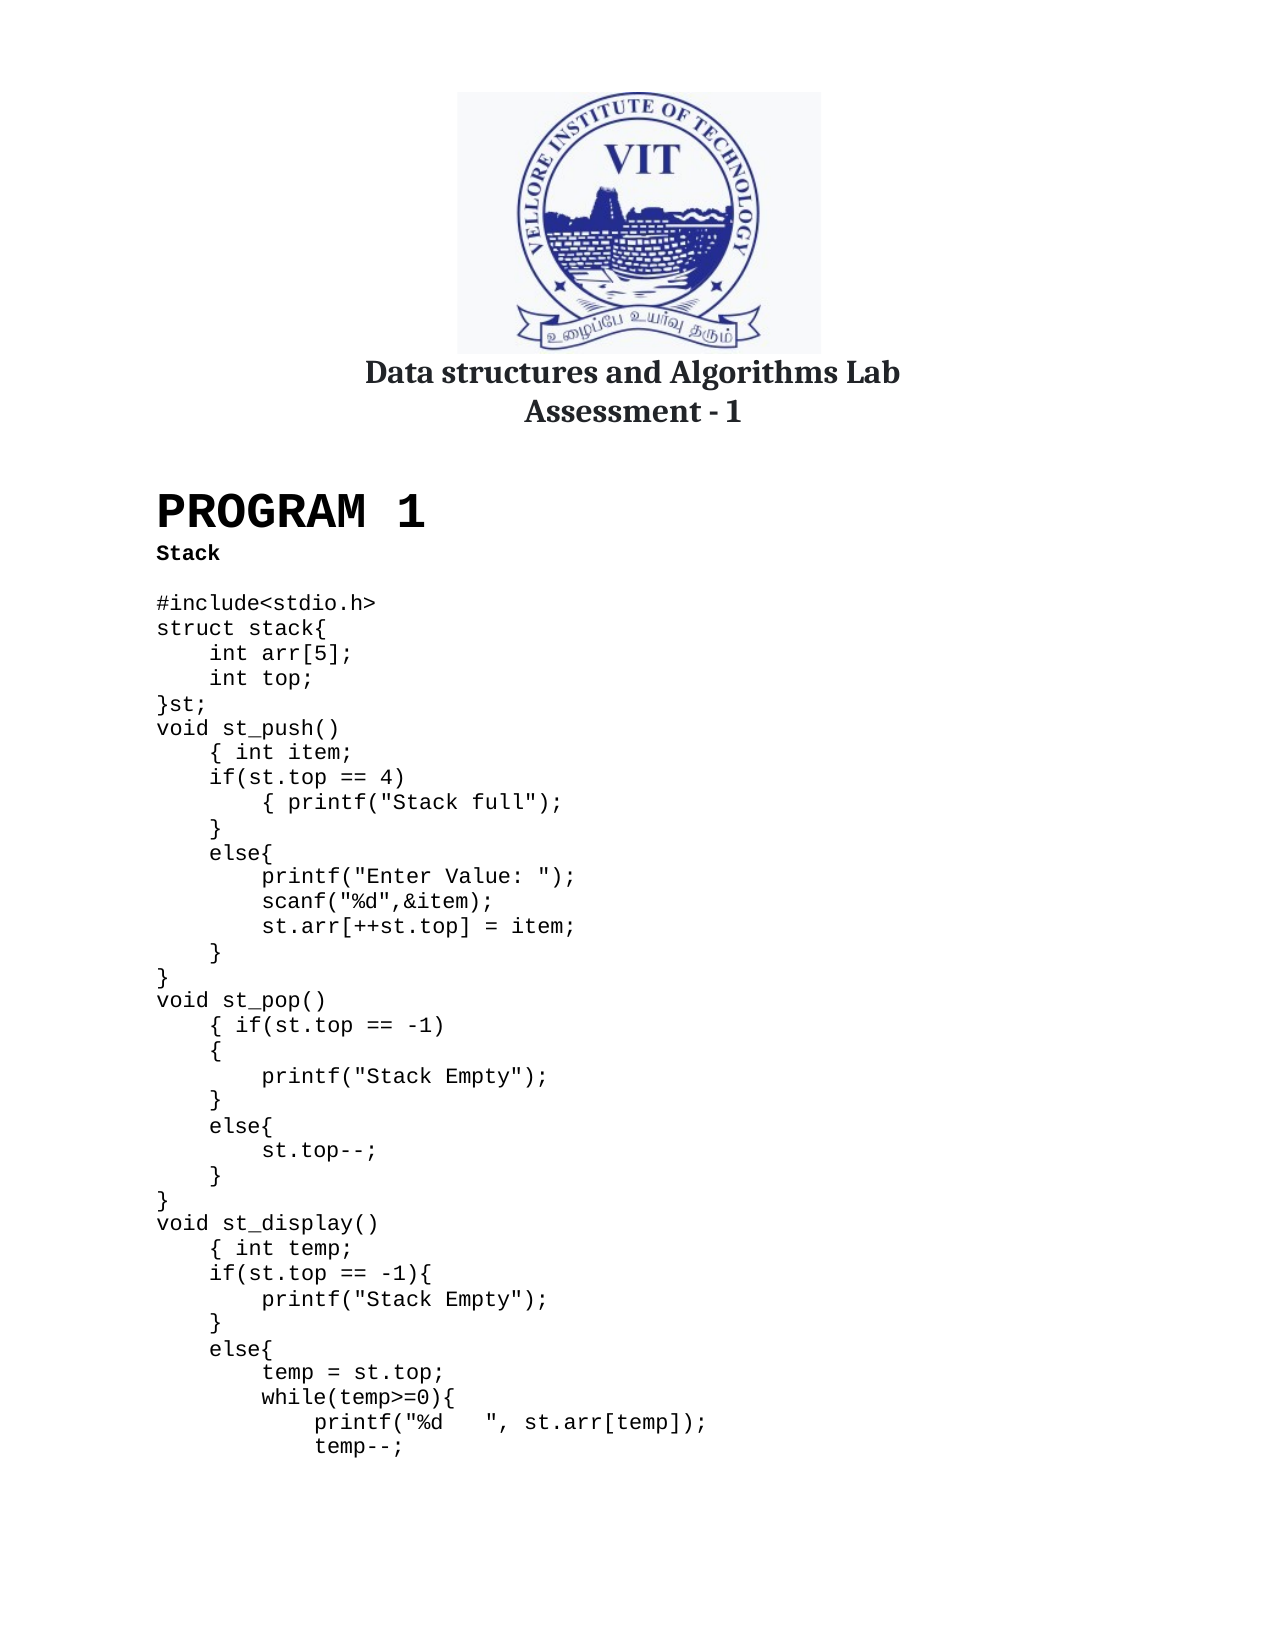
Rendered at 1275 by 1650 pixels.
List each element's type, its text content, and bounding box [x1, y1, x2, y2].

text } [209, 940, 1133, 964]
text printf("Enter Value: "); scanf("%d",&item); st.arr[++st.top] = item; [261, 865, 577, 940]
text void st_pop(){ if(st.top == -1){ [156, 989, 456, 1064]
text Data structures and Algorithms Lab Assessment - 1 [365, 90, 934, 430]
text }st; [156, 692, 1133, 717]
text } [156, 1188, 1133, 1212]
text } [209, 1312, 1133, 1336]
subtitle PROGRAM 1 [156, 486, 1133, 542]
text printf("Stack Empty"); [261, 1287, 1133, 1311]
text } [209, 816, 1133, 841]
text printf("Stack Empty"); [261, 1064, 1133, 1088]
text void st_push(){ int item; [156, 717, 387, 766]
subtitle Stack [156, 543, 1133, 567]
text } [156, 964, 1133, 989]
text } [209, 1088, 1133, 1113]
text printf("%d ", st.arr[temp]); temp--; [314, 1411, 708, 1461]
text void st_display(){ int temp; if(st.top == -1){ [156, 1212, 432, 1287]
text } [209, 1163, 1133, 1188]
text #include<stdio.h> struct stack{ [156, 593, 387, 642]
text else{ [209, 1113, 1133, 1138]
text int arr[5]; int top; [209, 642, 387, 692]
text if(st.top == 4){ printf("Stack full"); [209, 766, 577, 816]
text else{ [209, 1337, 1133, 1361]
text else{ [209, 841, 1133, 865]
text st.top--; [261, 1138, 1133, 1163]
text temp = st.top; while(temp>=0){ [261, 1361, 577, 1411]
